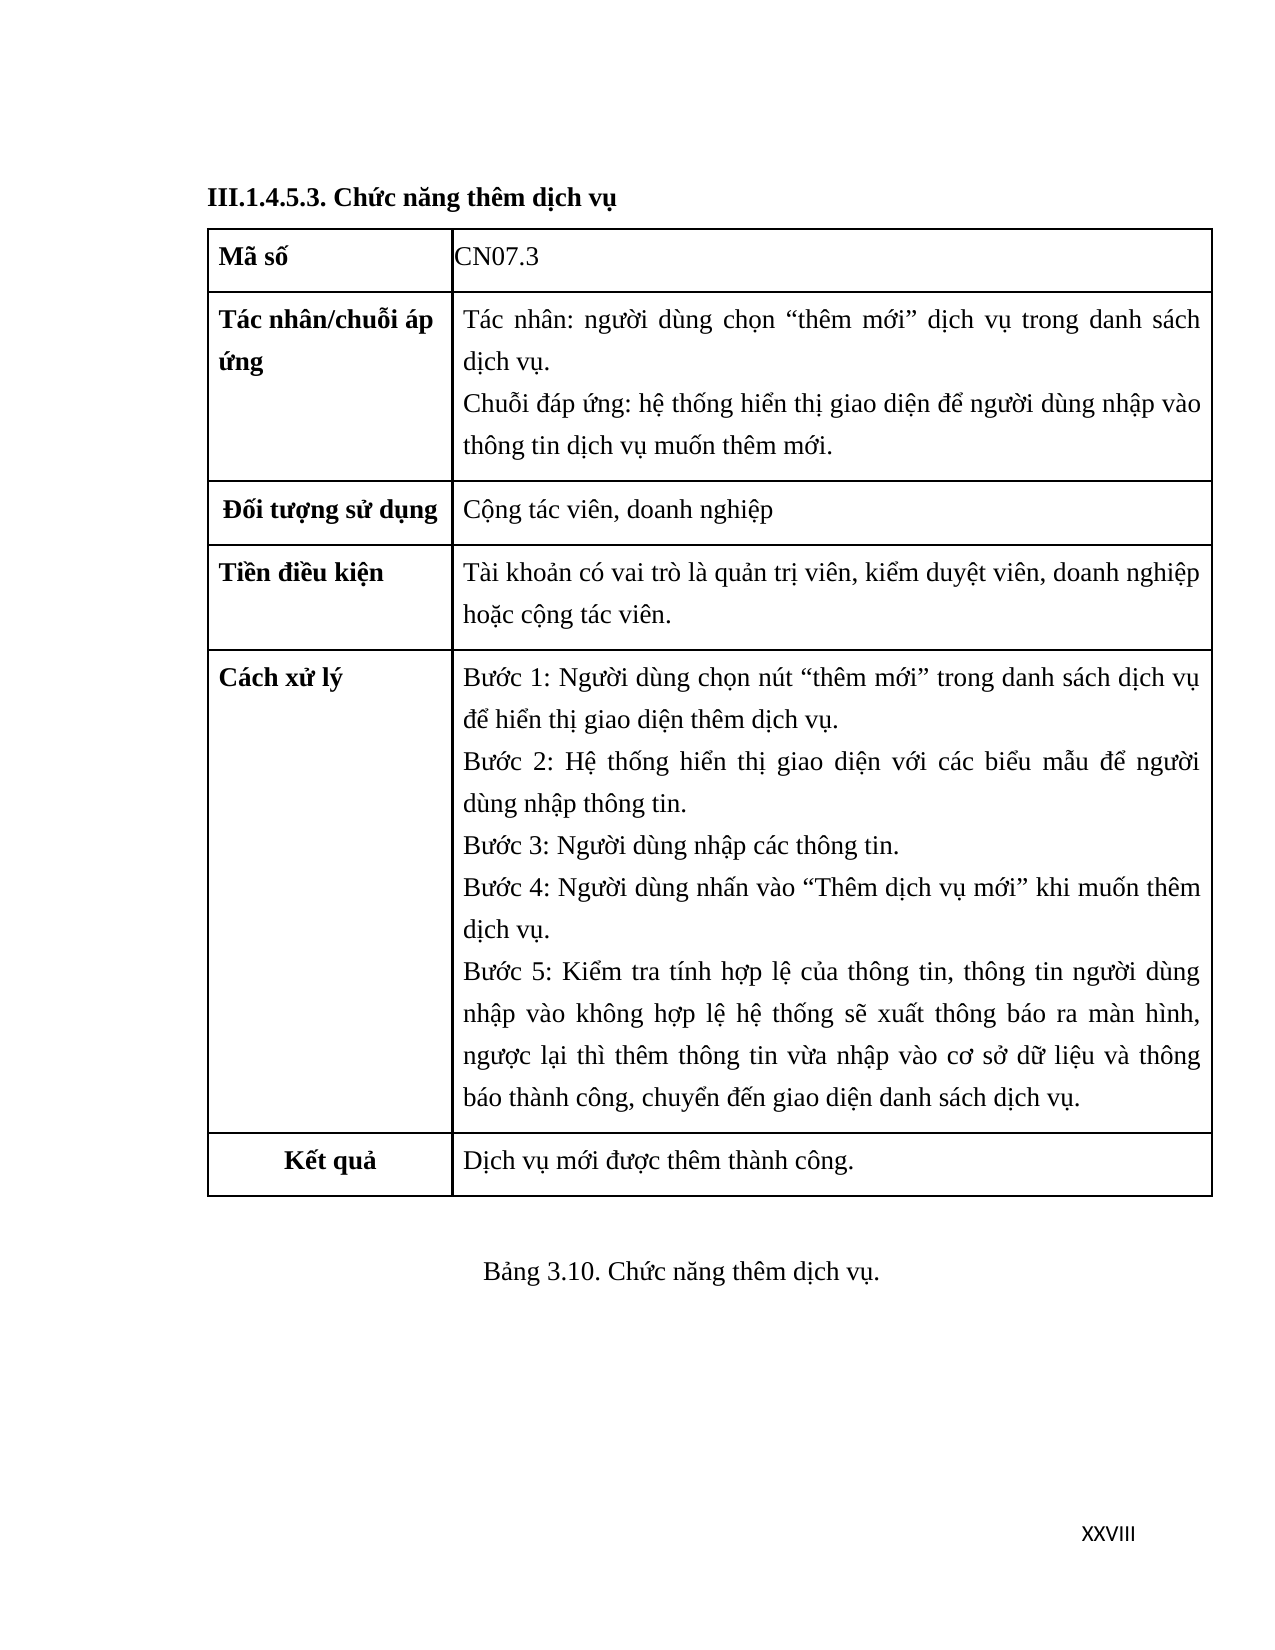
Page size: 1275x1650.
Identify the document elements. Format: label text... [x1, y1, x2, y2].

table_cell Tác nhân/chuỗi áp ứng [209, 293, 451, 480]
subtitle III.1.4.5.3. Chức năng thêm dịch vụ [207, 181, 1156, 212]
table_cell Tiền điều kiện [209, 546, 451, 649]
subtitle Bảng 3.10. Chức năng thêm dịch vụ. [207, 1256, 1156, 1287]
table_cell Cộng tác viên, doanh nghiệp [454, 482, 1211, 543]
table_cell Bước 1: Người dùng chọn nút “thêm mới” trong danh sách dịch vụ để hiển thị giao diện thêm dịch vụ. Bước 2: Hệ thống hiển thị giao diện với các biểu mẫu để người dùng nhập thông tin. Bước 3: Người dùng nhập các thông tin. Bước 4: Người dùng nhấn vào “Thêm dịch vụ mới” khi muốn thêm dịch vụ. Bước 5: Kiểm tra tính hợp lệ của thông tin, thông tin người dùng nhập vào không hợp lệ hệ thống sẽ xuất thông báo ra màn hình, ngược lại thì thêm thông tin vừa nhập vào cơ sở dữ liệu và thông báo thành công, chuyển đến giao diện danh sách dịch vụ. [454, 651, 1211, 1132]
table_cell Kết quả [209, 1134, 451, 1195]
table_cell Tài khoản có vai trò là quản trị viên, kiểm duyệt viên, doanh nghiệp hoặc cộng tác viên. [454, 546, 1211, 649]
table_header CN07.3 [454, 230, 1211, 291]
table_cell Đối tượng sử dụng [209, 482, 451, 543]
table_cell Dịch vụ mới được thêm thành công. [454, 1134, 1211, 1195]
table_header Mã số [209, 230, 451, 291]
table_cell Tác nhân: người dùng chọn “thêm mới” dịch vụ trong danh sách dịch vụ. Chuỗi đáp ứng: hệ thống hiển thị giao diện để người dùng nhập vào thông tin dịch vụ muốn thêm mới. [454, 293, 1211, 480]
table_cell Cách xử lý [209, 651, 451, 1132]
